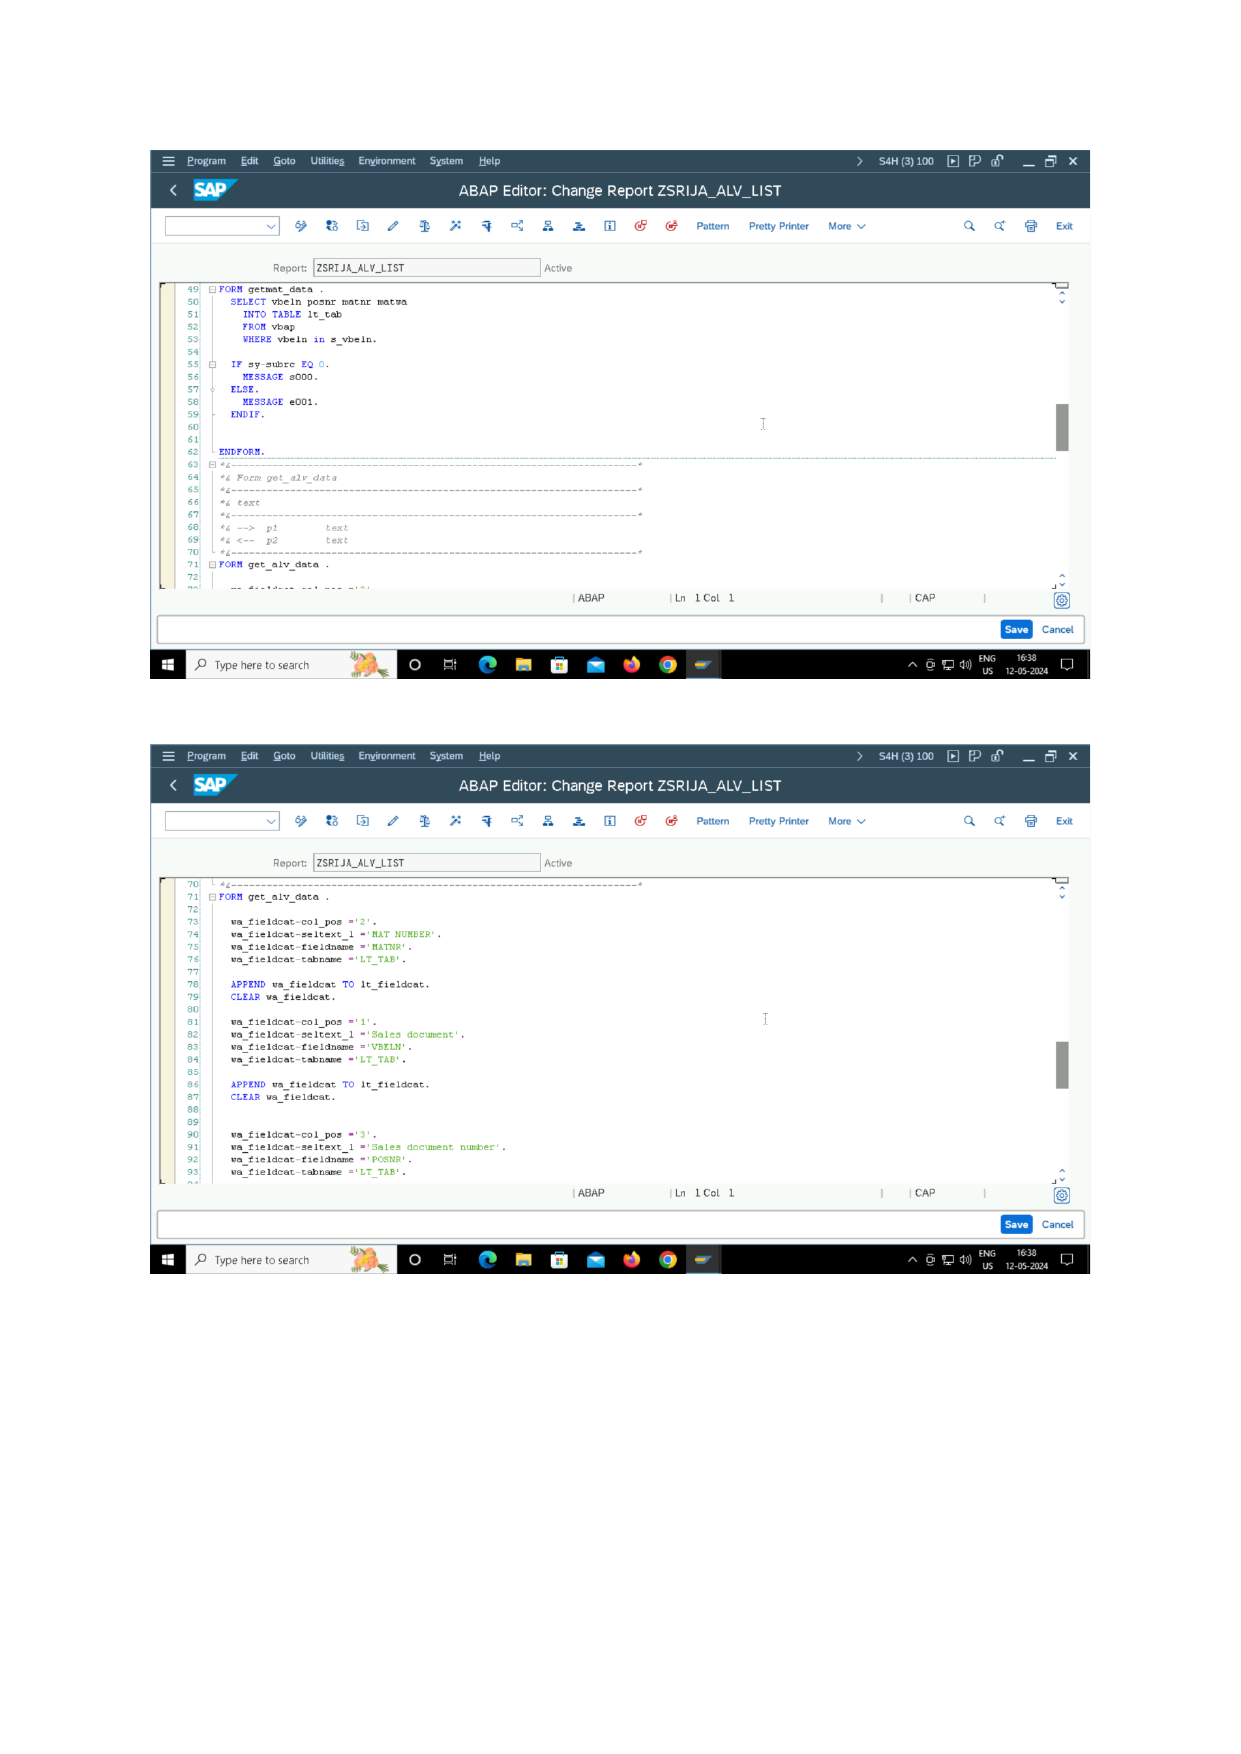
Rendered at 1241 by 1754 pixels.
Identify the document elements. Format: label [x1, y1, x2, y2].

picture [150, 150, 1091, 679]
picture [150, 744, 1091, 1274]
